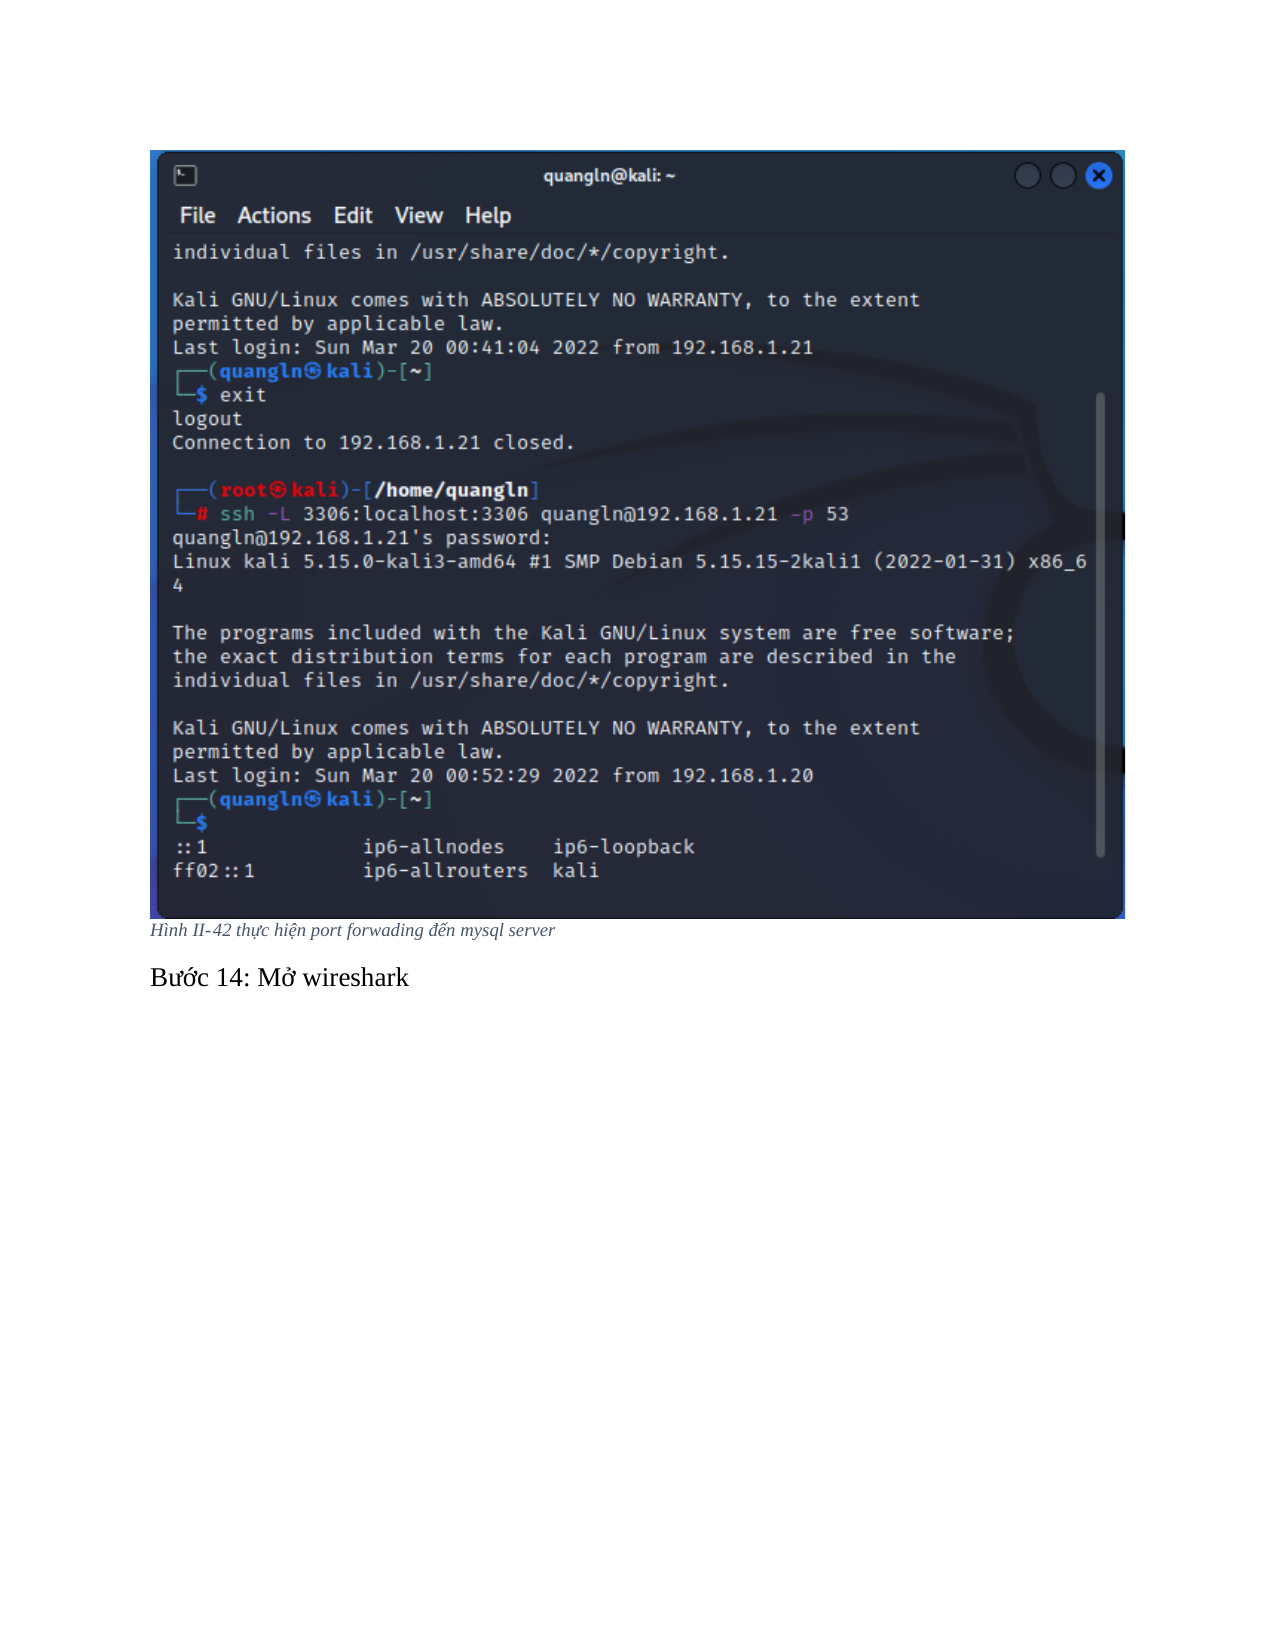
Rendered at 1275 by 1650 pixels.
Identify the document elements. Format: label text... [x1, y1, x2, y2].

picture [150, 150, 1125, 919]
text Bước 14: Mở wireshark [150, 961, 1125, 992]
